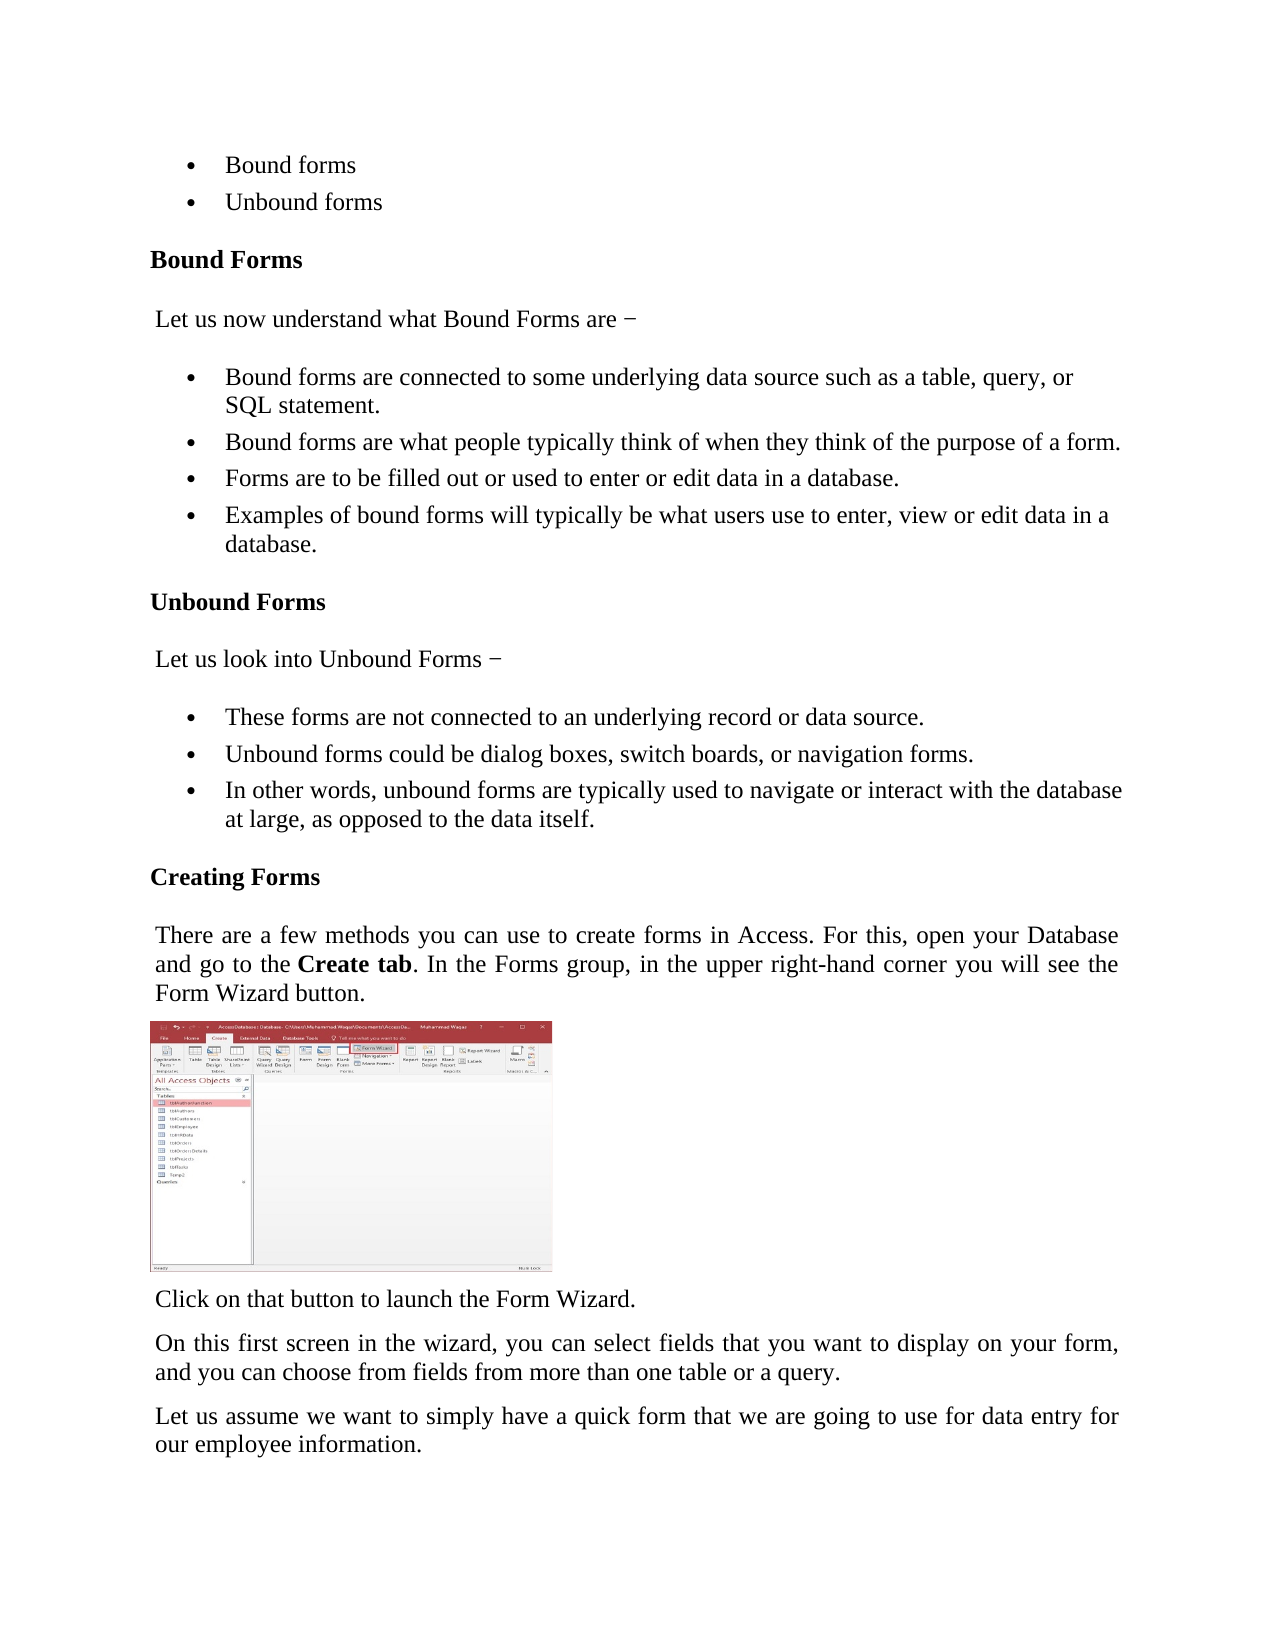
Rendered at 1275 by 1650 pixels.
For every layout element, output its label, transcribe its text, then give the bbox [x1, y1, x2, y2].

list Bound forms are what people typically think of when they think of the purpose of a form. [187, 427, 1125, 456]
list Unbound forms could be dialog boxes, switch boards, or navigation forms. [187, 739, 1125, 768]
list Forms are to be filled out or used to enter or edit data in a database. [187, 463, 1125, 492]
text Let us now understand what Bound Forms are − [155, 304, 1120, 332]
text On this first screen in the wizard, you can select fields that you want to display on your form, and you can choose from fields from more than one table or a query. [155, 1328, 1120, 1386]
text There are a few methods you can use to create forms in Access. For this, open your Database and go to the Create tab. In the Forms group, in the upper right-hand corner you will see the Form Wizard button. [155, 920, 1120, 1006]
text Bound Forms [150, 244, 1125, 274]
text Let us look into Unbound Forms − [155, 644, 1120, 673]
text Let us assume we want to simply have a quick form that we are going to use for data entry for our employee information. [155, 1401, 1120, 1458]
text Unbound Forms [150, 587, 1125, 615]
list These forms are not connected to an underlying record or data source. [187, 702, 1125, 731]
list In other words, unbound forms are typically used to navigate or interact with the database at large, as opposed to the data itself. [187, 776, 1125, 833]
text Creating Forms [150, 862, 1125, 891]
text Click on that button to launch the Form Wizard. [155, 1284, 1120, 1313]
picture [150, 1021, 553, 1272]
list Bound forms [187, 150, 1125, 179]
list Bound forms are connected to some underlying data source such as a table, query, or SQL statement. [187, 362, 1125, 419]
list Examples of bound forms will typically be what users use to enter, view or edit data in a database. [187, 500, 1125, 557]
list Unbound forms [187, 187, 1125, 215]
